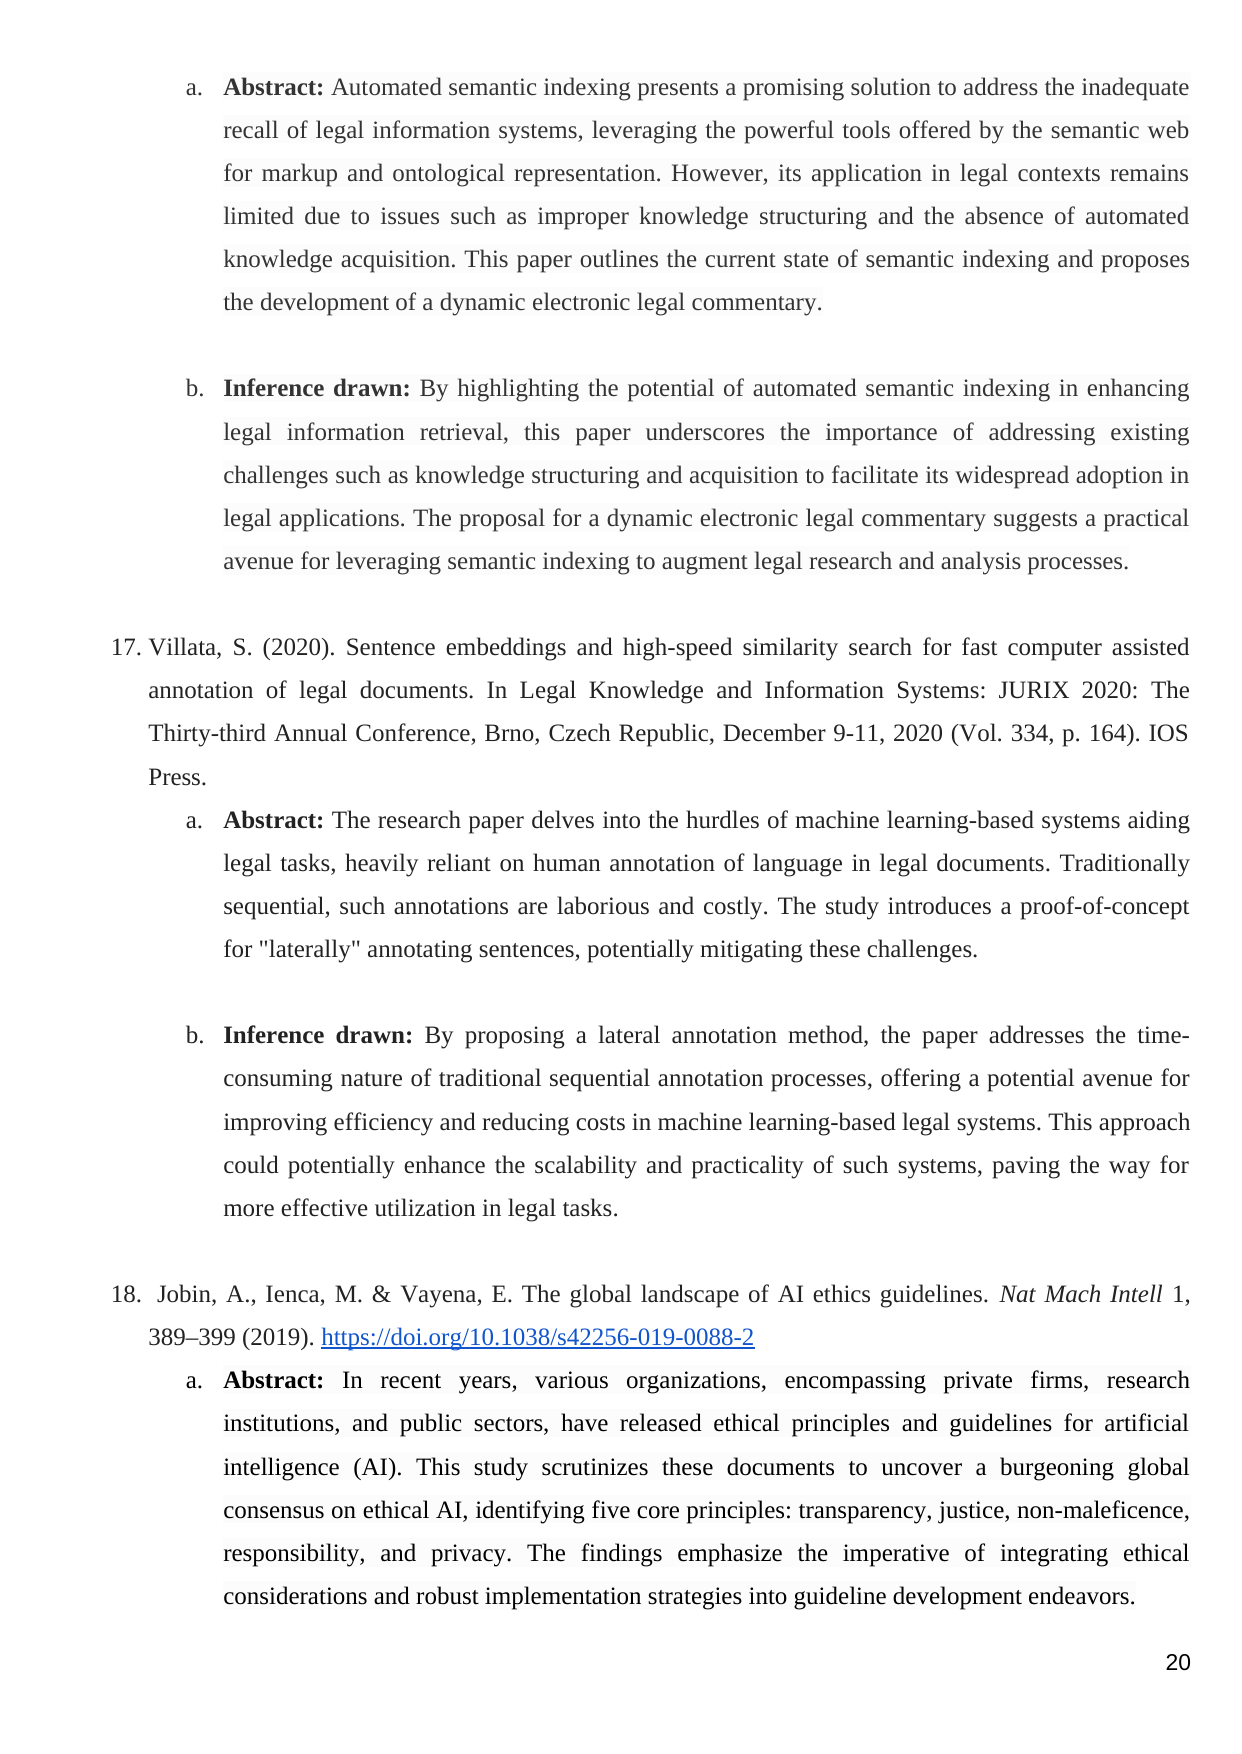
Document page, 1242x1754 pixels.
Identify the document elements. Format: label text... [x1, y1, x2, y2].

list Jobin, A., Ienca, M. & Vayena, E. The global landscape of AI ethics guidelines. Nat Mach Intell 1, 389–399 (2019). https://doi.org/10.1038/s42256-019-0088-2 [111, 1279, 1191, 1351]
list Abstract: Automated semantic indexing presents a promising solution to address the inadequate recall of legal information systems, leveraging the powerful tools offered by the semantic web for markup and ontological representation. However, its application in legal contexts remains limited due to issues such as improper knowledge structuring and the absence of automated knowledge acquisition. This paper outlines the current state of semantic indexing and proposes the development of a dynamic electronic legal commentary. [186, 72, 1191, 316]
list Inference drawn: By highlighting the potential of automated semantic indexing in enhancing legal information retrieval, this paper underscores the importance of addressing existing challenges such as knowledge structuring and acquisition to facilitate its widespread adoption in legal applications. The proposal for a dynamic electronic legal commentary suggests a practical avenue for leveraging semantic indexing to augment legal research and analysis processes. [186, 373, 1191, 575]
list Inference drawn: By proposing a lateral annotation method, the paper addresses the time-consuming nature of traditional sequential annotation processes, offering a potential avenue for improving efficiency and reducing costs in machine learning-based legal systems. This approach could potentially enhance the scalability and practicality of such systems, paving the way for more effective utilization in legal tasks. [186, 1049, 1191, 1222]
list Abstract: In recent years, various organizations, encompassing private firms, research institutions, and public sectors, have released ethical principles and guidelines for artificial intelligence (AI). This study scrutinizes these documents to uncover a burgeoning global consensus on ethical AI, identifying five core principles: transparency, justice, non-maleficence, responsibility, and privacy. The findings emphasize the imperative of integrating ethical considerations and robust implementation strategies into guideline development endeavors. [186, 1365, 1191, 1610]
list Villata, S. (2020). Sentence embeddings and high-speed similarity search for fast computer assisted annotation of legal documents. In Legal Knowledge and Information Systems: JURIX 2020: The Thirty-third Annual Conference, Brno, Czech Republic, December 9-11, 2020 (Vol. 334, p. 164). IOS Press. [111, 661, 1191, 790]
list Abstract: The research paper delves into the hurdles of machine learning-based systems aiding legal tasks, heavily reliant on human annotation of language in legal documents. Traditionally sequential, such annotations are laborious and costly. The study introduces a proof-of-concept for "laterally" annotating sentences, potentially mitigating these challenges. [186, 833, 1191, 963]
